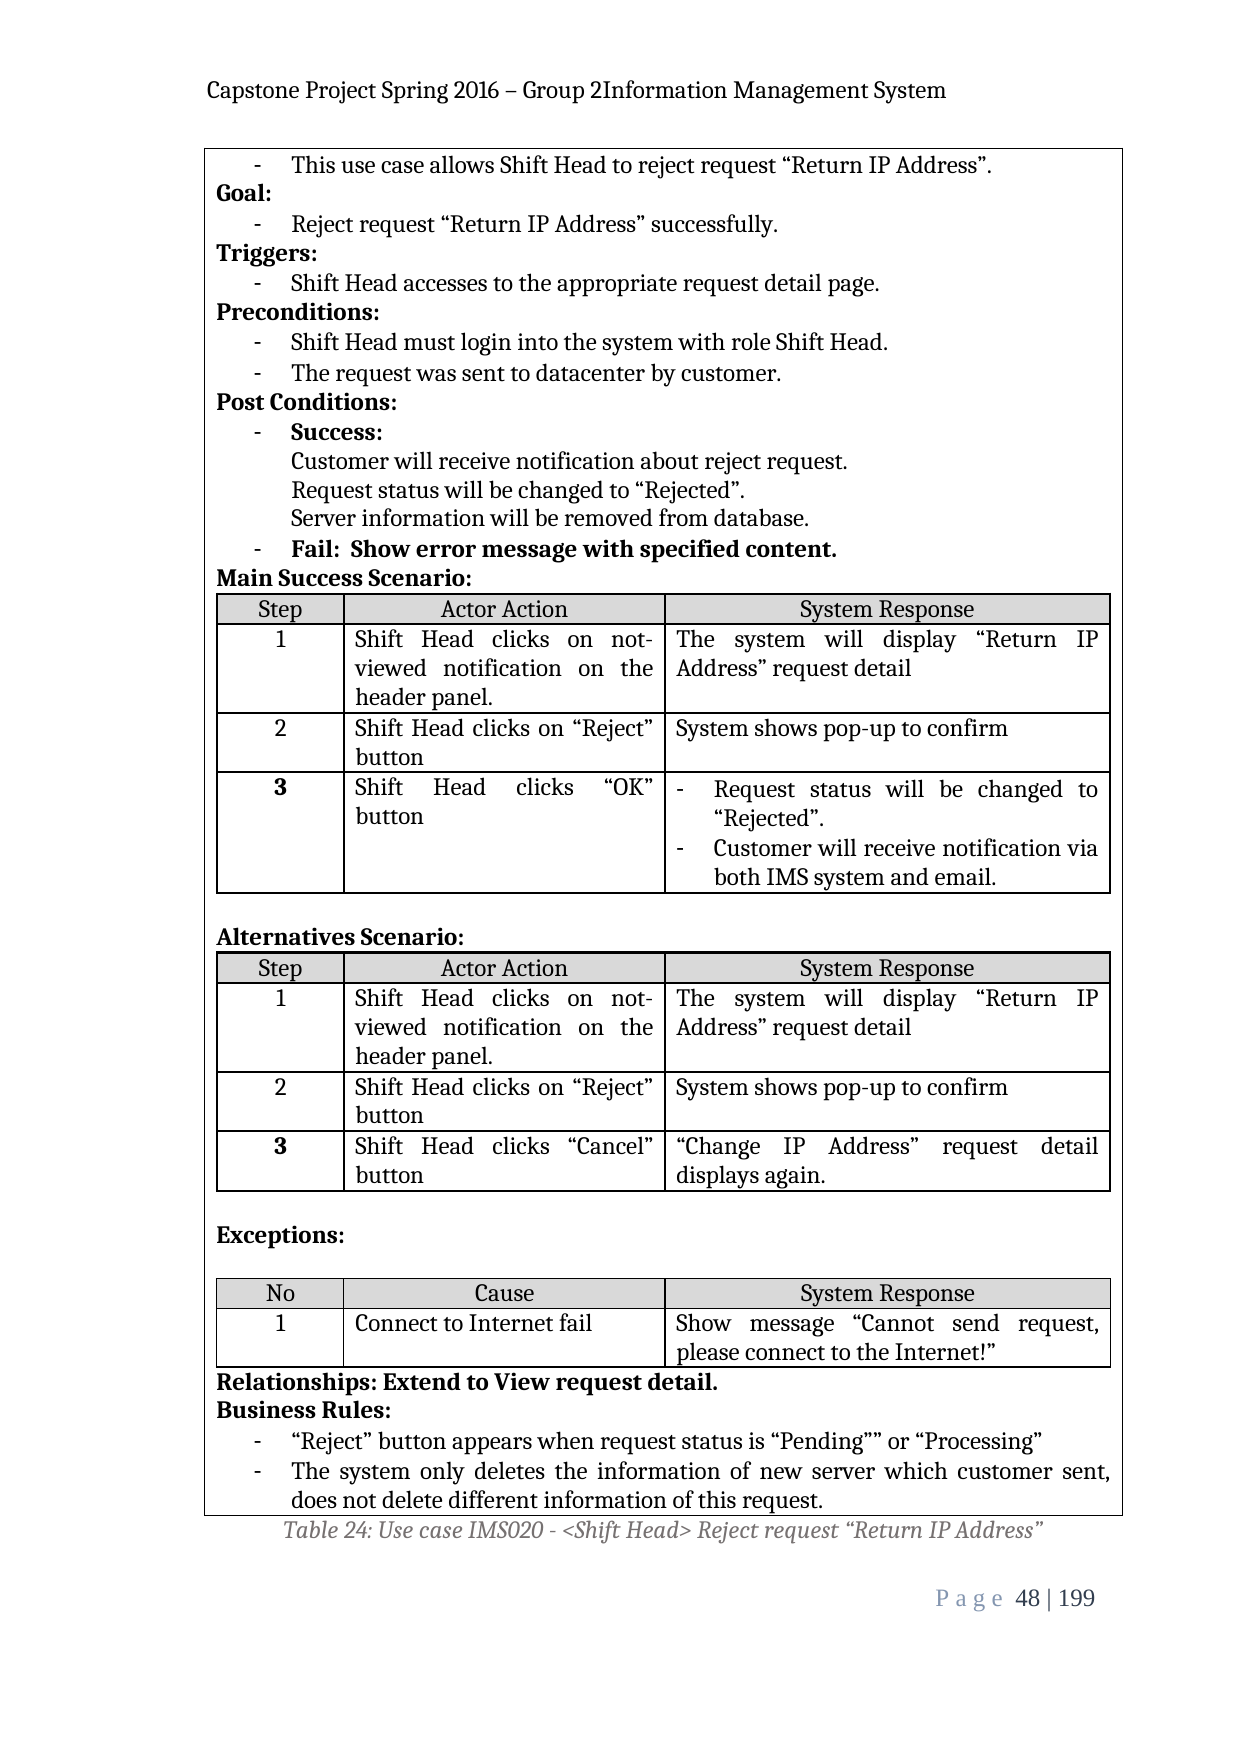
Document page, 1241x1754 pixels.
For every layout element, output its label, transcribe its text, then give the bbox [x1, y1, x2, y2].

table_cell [205, 149, 1122, 1515]
